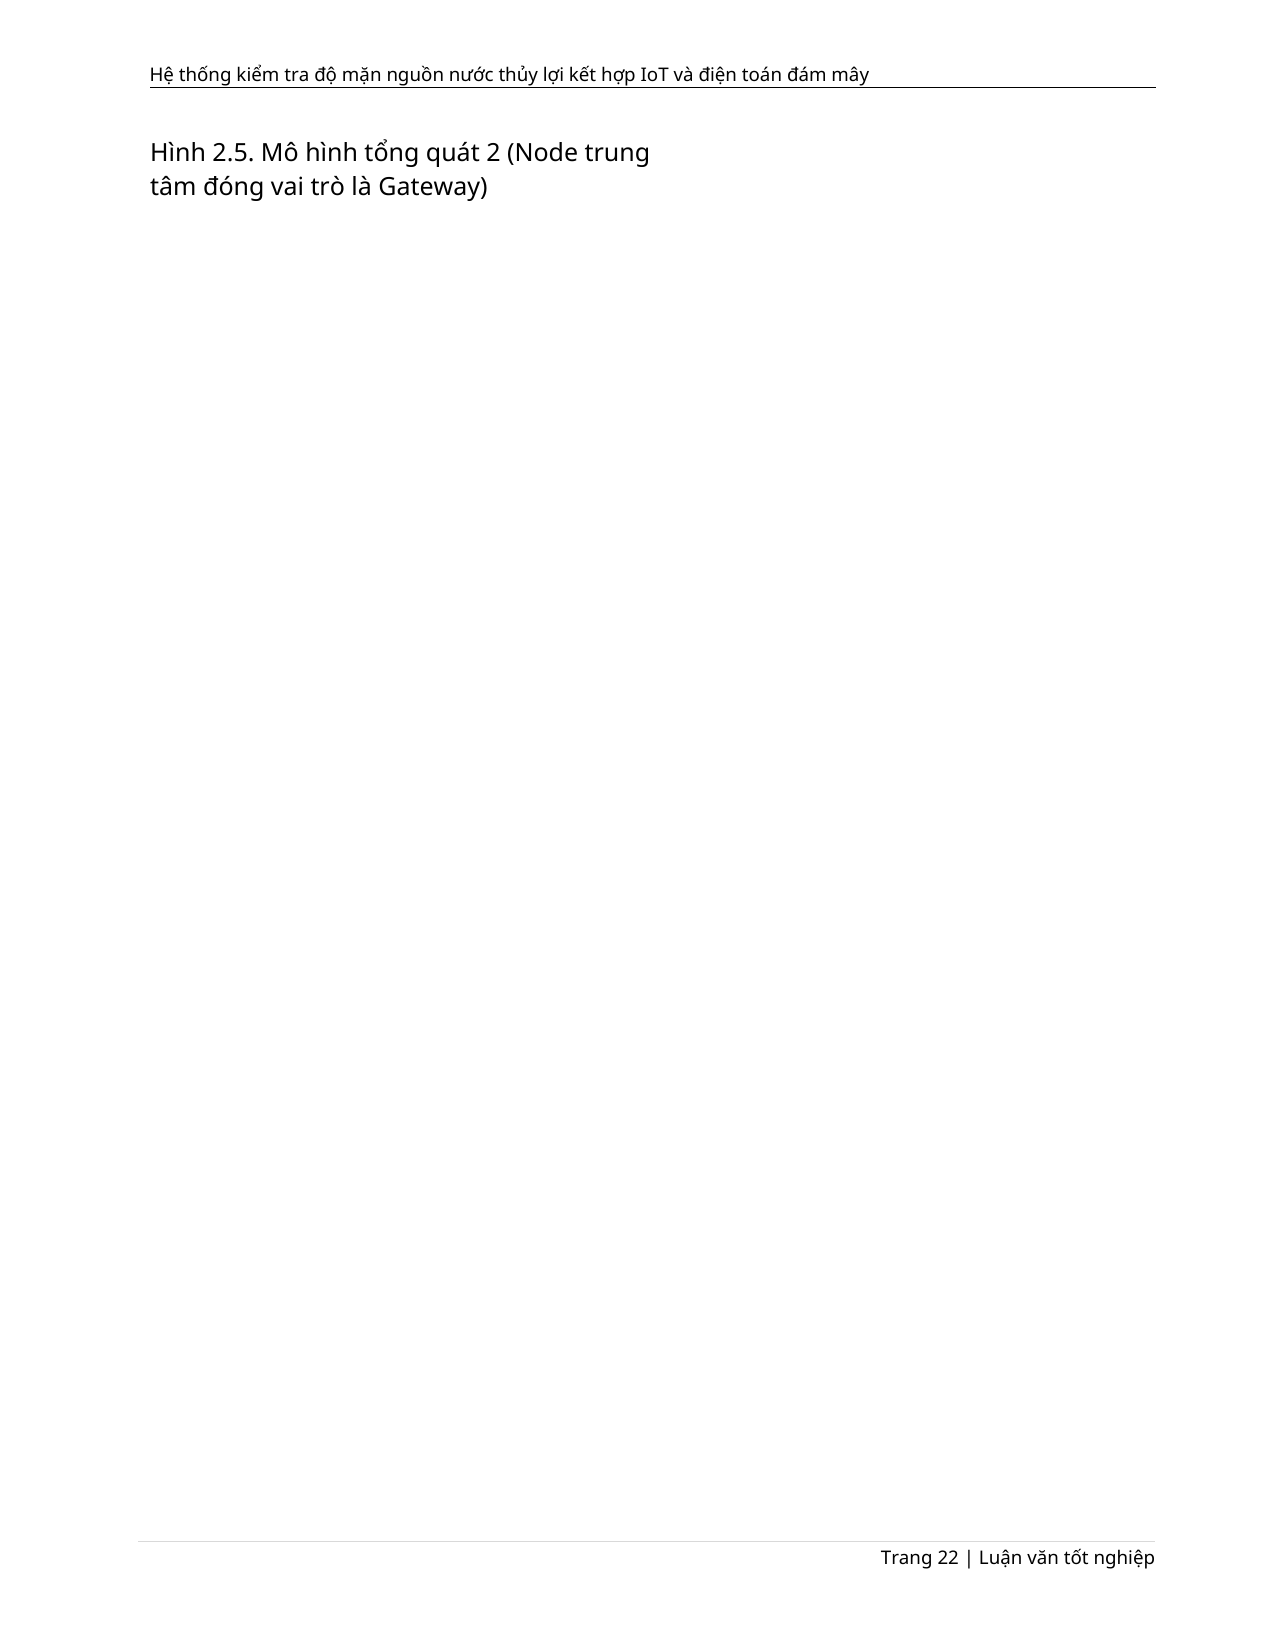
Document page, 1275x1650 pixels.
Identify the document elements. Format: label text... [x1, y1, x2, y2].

text Hình 2.5. Mô hình tổng quát 2 (Node trung tâm đóng vai trò là Gateway) [150, 134, 690, 202]
